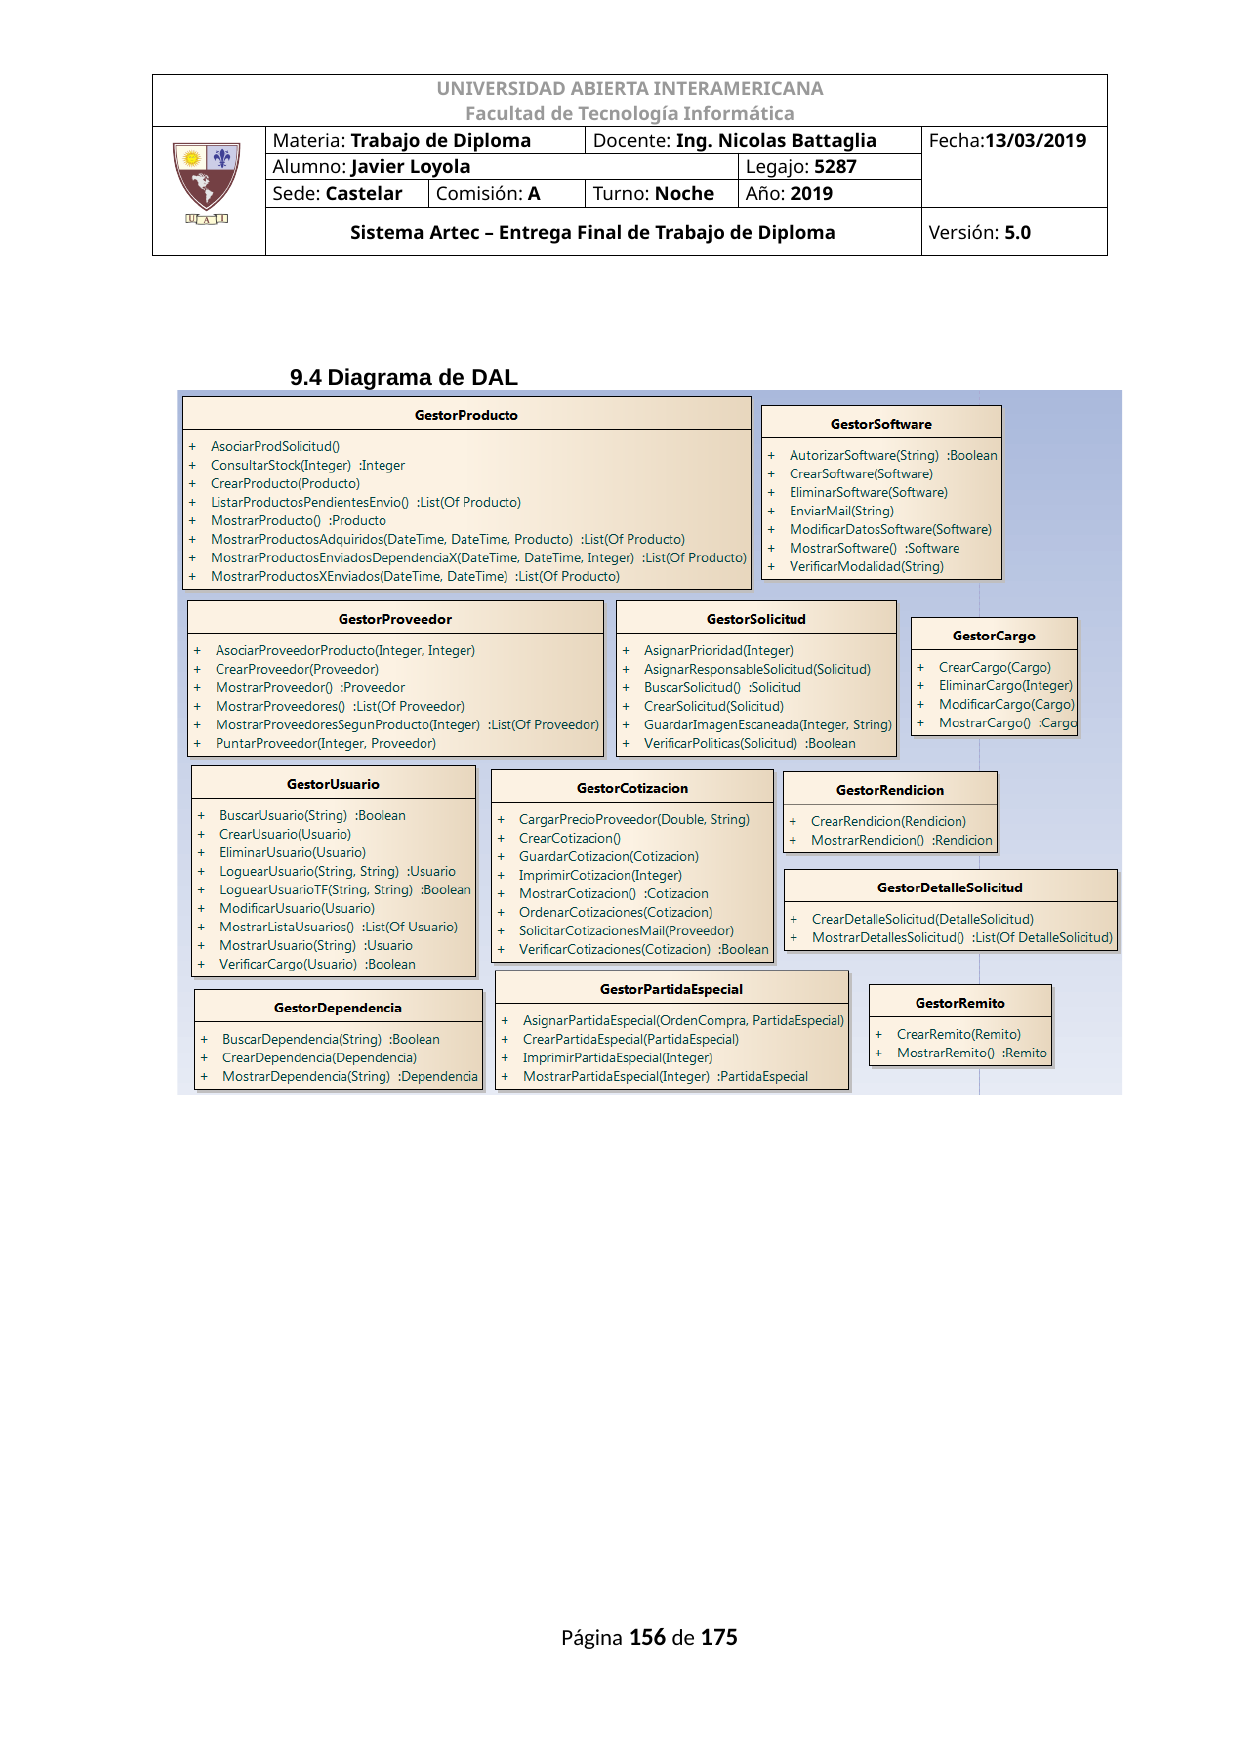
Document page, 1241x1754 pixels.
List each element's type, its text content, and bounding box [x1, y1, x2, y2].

picture [157, 136, 257, 228]
picture [177, 390, 1123, 1095]
list Diagrama de DAL [290, 363, 1122, 390]
